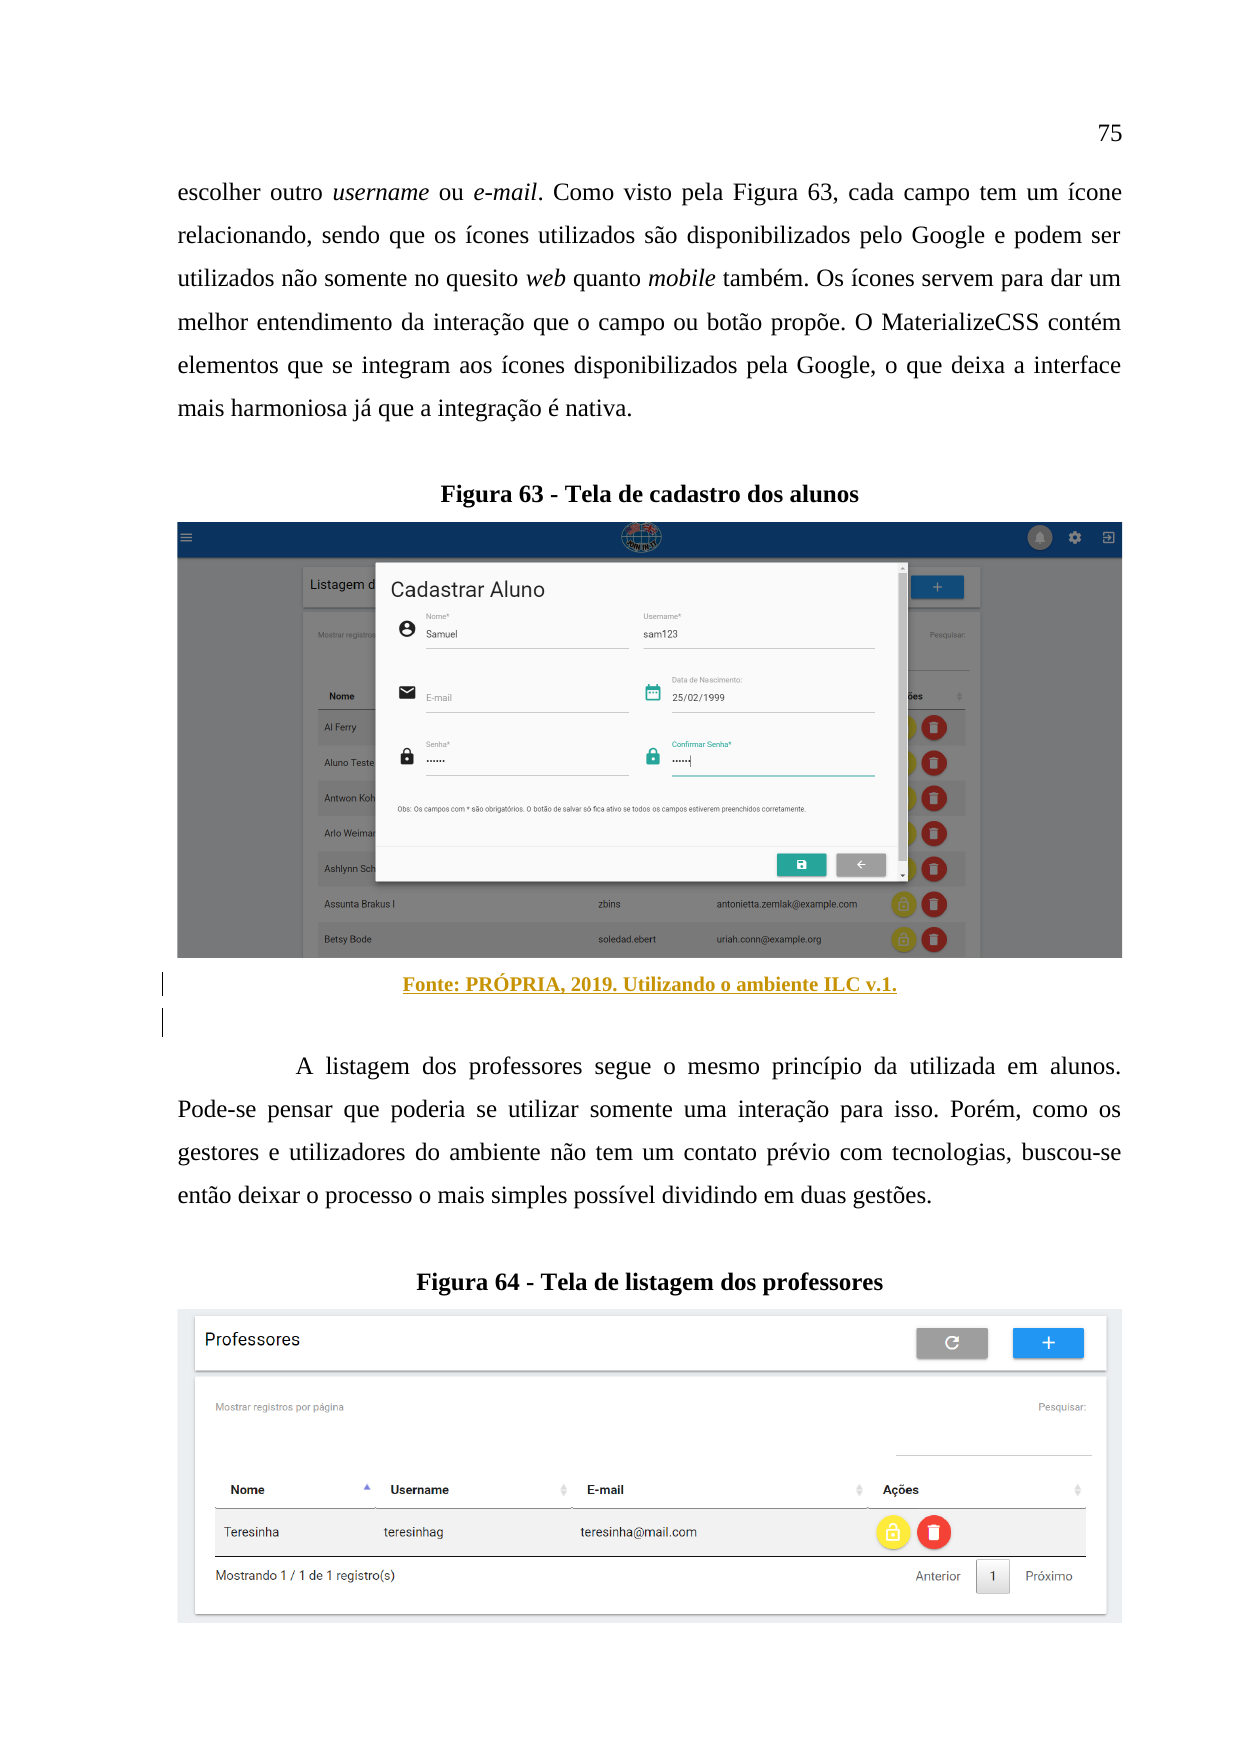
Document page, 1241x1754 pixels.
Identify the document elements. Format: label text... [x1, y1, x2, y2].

picture [177, 522, 1123, 958]
picture [177, 1309, 1123, 1623]
text A listagem dos professores segue o mesmo princípio da utilizada em alunos. Pode-se pensar que poderia se utilizar somente uma interação para isso. Porém, como os gestores e utilizadores do ambiente não tem um contato prévio com tecnologias, buscou-se então deixar o processo o mais simples possível dividindo em duas gestões. [177, 1051, 1122, 1209]
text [177, 177, 1122, 422]
